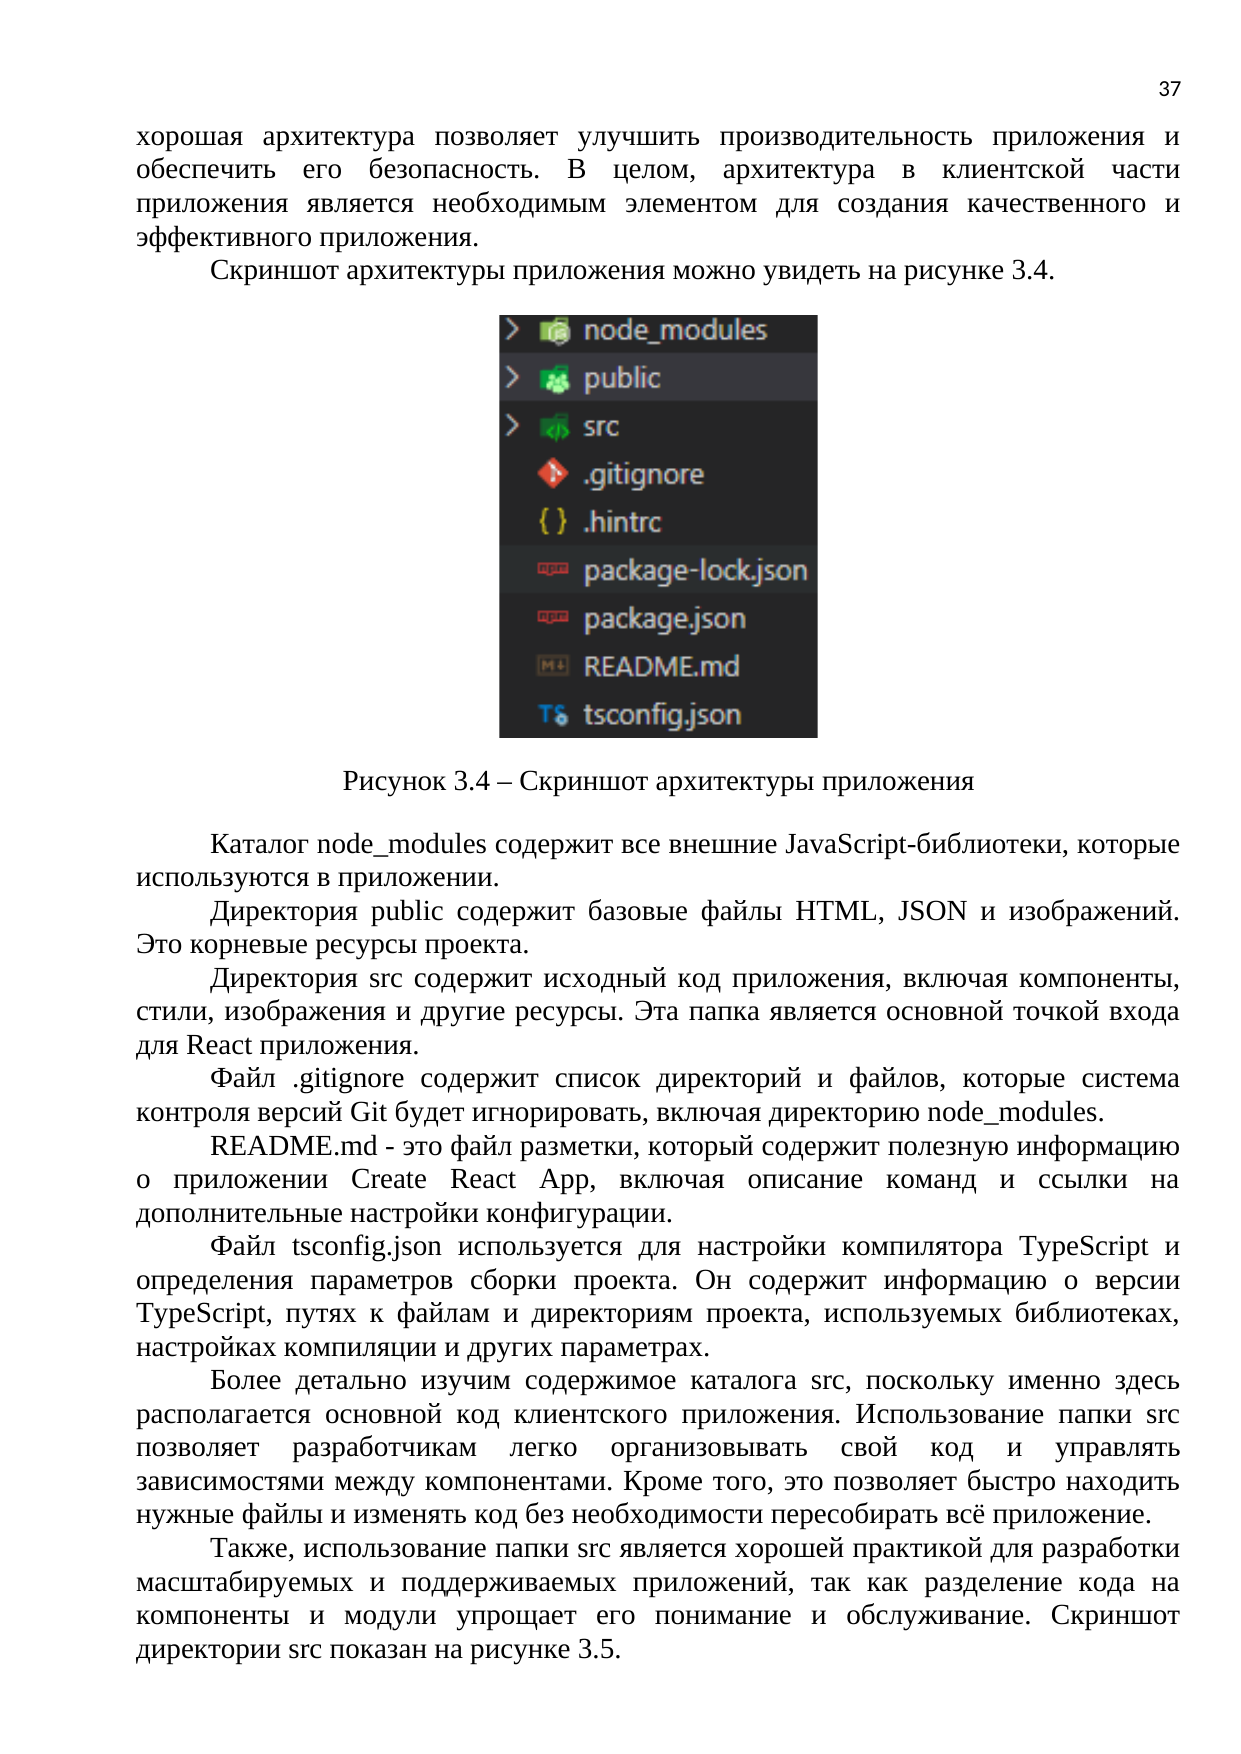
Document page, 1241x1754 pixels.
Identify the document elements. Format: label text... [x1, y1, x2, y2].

text Рисунок 3.4 – Скриншот архитектуры приложения [136, 763, 1181, 797]
text Также, использование папки src является хорошей практикой для разработки масштабируемых и поддерживаемых приложений, так как разделение кода на компоненты и модули упрощает его понимание и обслуживание. Скриншот директории src показан на рисунке 3.5. [136, 1530, 1181, 1664]
text README.md - это файл разметки, который содержит полезную информацию о приложении Create React App, включая описание команд и ссылки на дополнительные настройки конфигурации. [136, 1128, 1181, 1228]
text Файл .gitignore содержит список директорий и файлов, которые система контроля версий Git будет игнорировать, включая директорию node_modules. [136, 1061, 1181, 1128]
picture [499, 315, 818, 738]
text Файл tsconfig.json используется для настройки компилятора TypeScript и определения параметров сборки проекта. Он содержит информацию о версии TypeScript, путях к файлам и директориям проекта, используемых библиотеках, настройках компиляции и других параметрах. [136, 1228, 1181, 1362]
text Каталог node_modules содержит все внешние JavaScript-библиотеки, которые используются в приложении. [136, 826, 1181, 893]
text Более детально изучим содержимое каталога src, поскольку именно здесь располагается основной код клиентского приложения. Использование папки src позволяет разработчикам легко организовывать свой код и управлять зависимостями между компонентами. Кроме того, это позволяет быстро находить нужные файлы и изменять код без необходимости пересобирать всё приложение. [136, 1362, 1181, 1530]
text Директория src содержит исходный код приложения, включая компоненты, стили, изображения и другие ресурсы. Эта папка является основной точкой входа для React приложения. [136, 960, 1181, 1061]
text Директория public содержит базовые файлы HTML, JSON и изображений. Это корневые ресурсы проекта. [136, 893, 1181, 960]
text Скриншот архитектуры приложения можно увидеть на рисунке 3.4. [136, 252, 1181, 286]
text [136, 118, 1181, 252]
